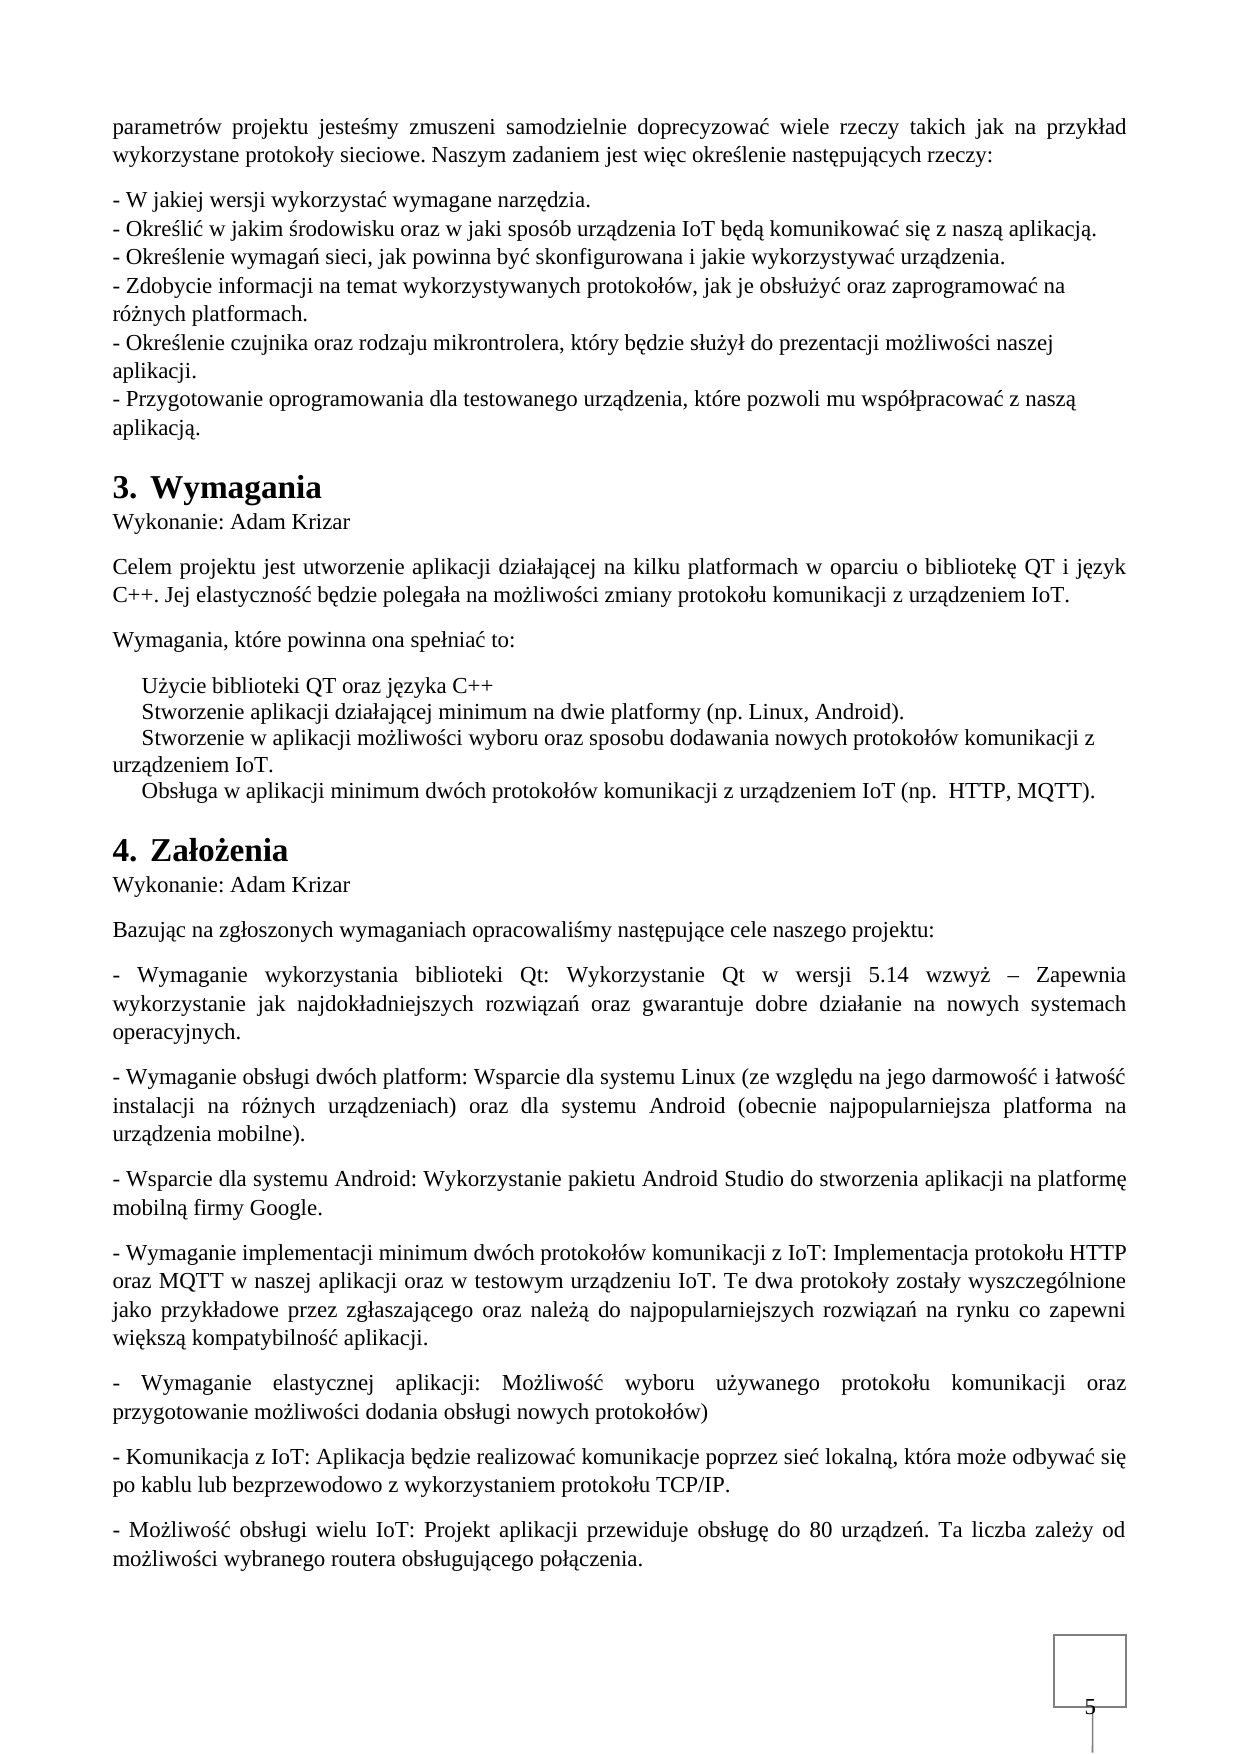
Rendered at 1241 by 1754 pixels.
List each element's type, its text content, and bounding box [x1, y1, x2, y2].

text - Wymaganie wykorzystania biblioteki Qt: Wykorzystanie Qt w wersji 5.14 wzwyż – Zapewnia wykorzystanie jak najdokładniejszych rozwiązań oraz gwarantuje dobre działanie na nowych systemach operacyjnych. [112, 961, 1128, 1044]
text Wymagania, które powinna ona spełniać to: [112, 627, 1128, 653]
subtitle Założenia [112, 831, 1128, 869]
text - Wymaganie elastycznej aplikacji: Możliwość wyboru używanego protokołu komunikacji oraz przygotowanie możliwości dodania obsługi nowych protokołów) [112, 1369, 1128, 1424]
text - Wsparcie dla systemu Android: Wykorzystanie pakietu Android Studio do stworzenia aplikacji na platformę mobilną firmy Google. [112, 1165, 1128, 1220]
subtitle Wymagania [112, 467, 1128, 506]
text  Stworzenie w aplikacji możliwości wyboru oraz sposobu dodawania nowych protokołów komunikacji z urządzeniem IoT. [112, 724, 1128, 777]
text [112, 113, 1128, 168]
text  Stworzenie aplikacji działającej minimum na dwie platformy (np. Linux, Android). [112, 698, 1128, 724]
text Wykonanie: Adam Krizar [112, 871, 1128, 897]
text Bazując na zgłoszonych wymaganiach opracowaliśmy następujące cele naszego projektu: [112, 916, 1128, 943]
text  Obsługa w aplikacji minimum dwóch protokołów komunikacji z urządzeniem IoT (np. HTTP, MQTT). [112, 777, 1128, 803]
text Celem projektu jest utworzenie aplikacji działającej na kilku platformach w oparciu o bibliotekę QT i język C++. Jej elastyczność będzie polegała na możliwości zmiany protokołu komunikacji z urządzeniem IoT. [112, 553, 1128, 608]
text - W jakiej wersji wykorzystać wymagane narzędzia. - Określić w jakim środowisku oraz w jaki sposób urządzenia IoT będą komunikować się z naszą aplikacją. - Określenie wymagań sieci, jak powinna być skonfigurowana i jakie wykorzystywać urządzenia. - Zdobycie informacji na temat wykorzystywanych protokołów, jak je obsłużyć oraz zaprogramować na różnych platformach. - Określenie czujnika oraz rodzaju mikrontrolera, który będzie służył do prezentacji możliwości naszej aplikacji. - Przygotowanie oprogramowania dla testowanego urządzenia, które pozwoli mu współpracować z naszą aplikacją. [112, 186, 1128, 440]
text  Użycie biblioteki QT oraz języka C++ [112, 672, 1128, 698]
text - Wymaganie implementacji minimum dwóch protokołów komunikacji z IoT: Implementacja protokołu HTTP oraz MQTT w naszej aplikacji oraz w testowym urządzeniu IoT. Te dwa protokoły zostały wyszczególnione jako przykładowe przez zgłaszającego oraz należą do najpopularniejszych rozwiązań na rynku co zapewni większą kompatybilność aplikacji. [112, 1239, 1128, 1351]
text - Możliwość obsługi wielu IoT: Projekt aplikacji przewiduje obsługę do 80 urządzeń. Ta liczba zależy od możliwości wybranego routera obsługującego połączenia. [112, 1516, 1128, 1571]
text - Komunikacja z IoT: Aplikacja będzie realizować komunikacje poprzez sieć lokalną, która może odbywać się po kablu lub bezprzewodowo z wykorzystaniem protokołu TCP/IP. [112, 1443, 1128, 1498]
text - Wymaganie obsługi dwóch platform: Wsparcie dla systemu Linux (ze względu na jego darmowość i łatwość instalacji na różnych urządzeniach) oraz dla systemu Android (obecnie najpopularniejsza platforma na urządzenia mobilne). [112, 1063, 1128, 1147]
text Wykonanie: Adam Krizar [112, 508, 1128, 534]
